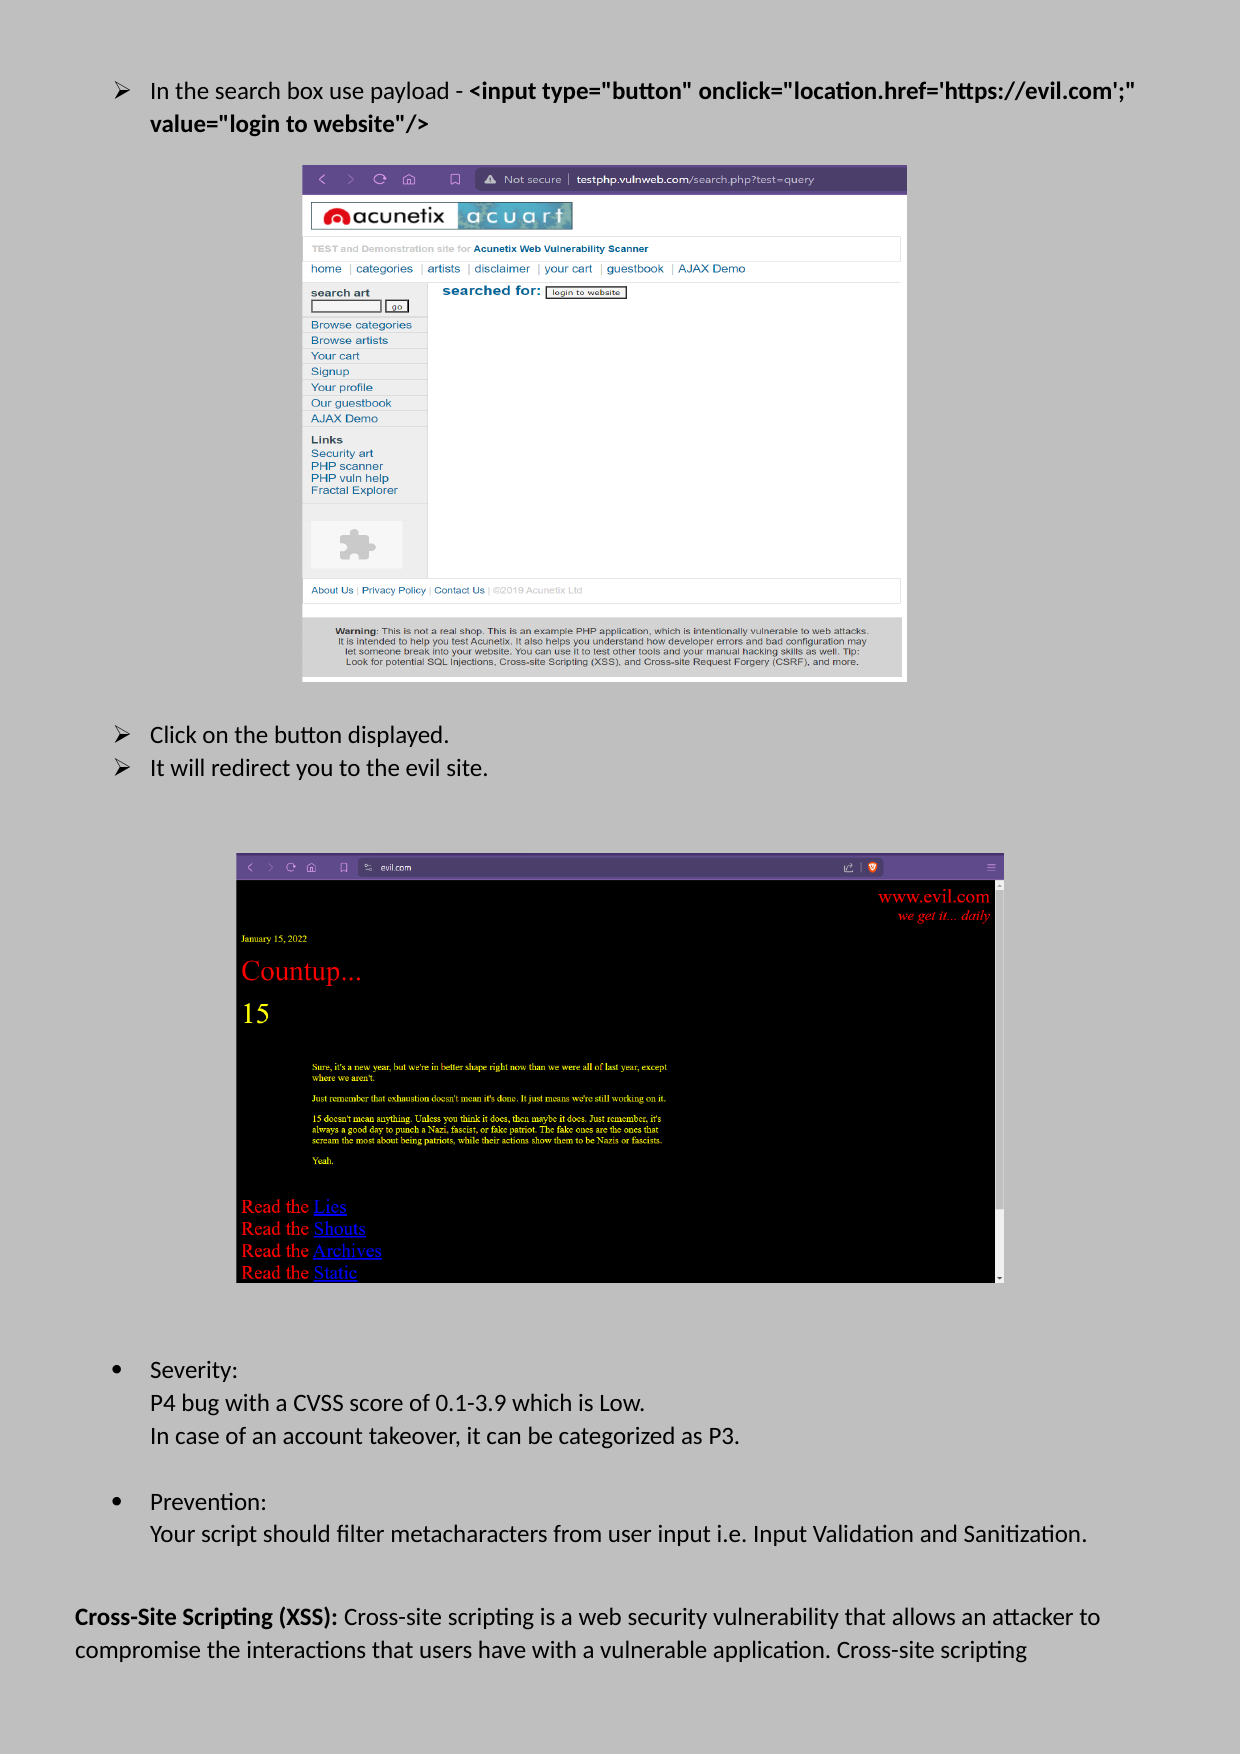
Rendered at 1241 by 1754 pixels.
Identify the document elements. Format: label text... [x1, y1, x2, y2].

list Your script should filter metacharacters from user input i.e. Input Validation and Sanitization. [150, 1519, 1165, 1549]
picture [302, 165, 907, 682]
list Severity: [112, 1354, 1165, 1384]
list In case of an account takeover, it can be categorized as P3. [150, 1420, 1165, 1450]
list Prevention: [112, 1486, 1165, 1516]
list Click on the button displayed. [112, 720, 1165, 750]
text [75, 1601, 1165, 1664]
list In the search box use payload - <input type="button" onclick="location.href='https://evil.com';" value="login to website"/> [112, 75, 1165, 138]
list P4 bug with a CVSS score of 0.1-3.9 which is Low. [150, 1387, 1165, 1417]
picture [236, 853, 1004, 1283]
list It will redirect you to the evil site. [112, 753, 1165, 783]
